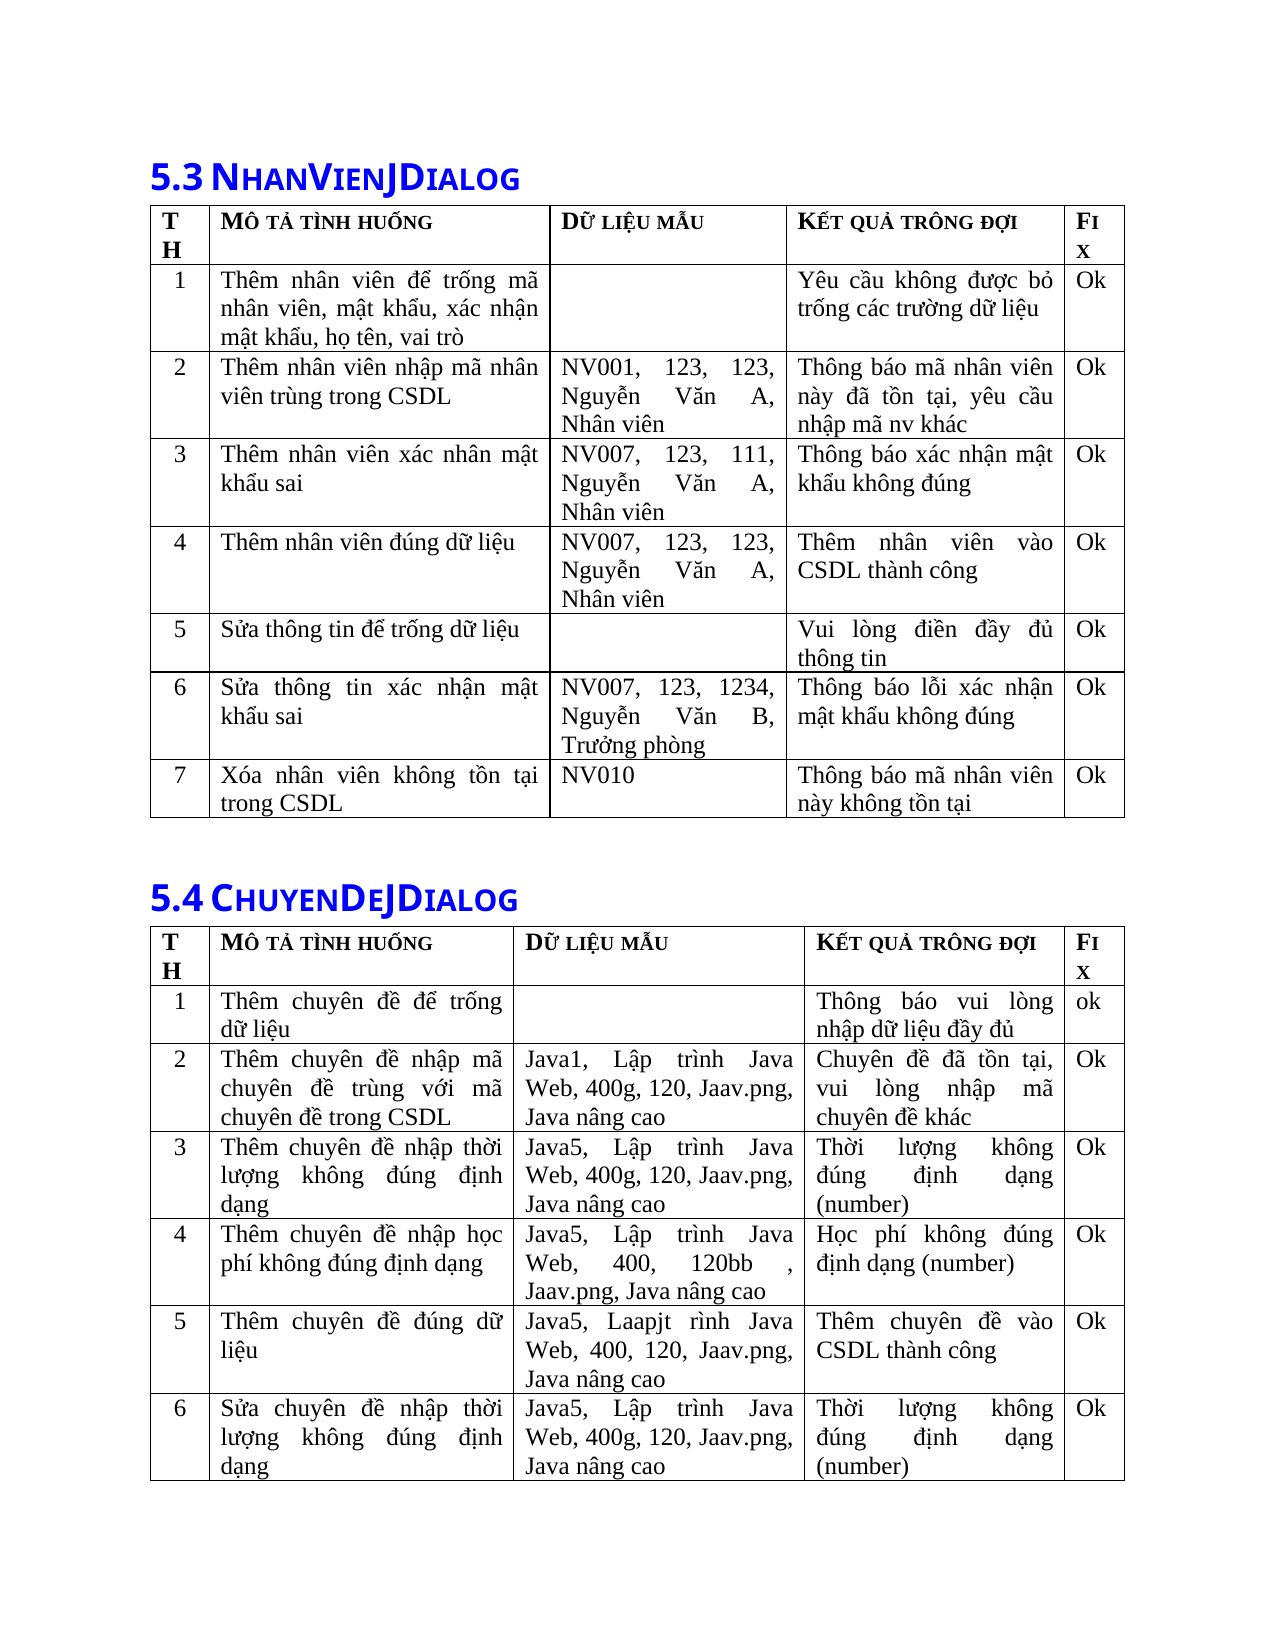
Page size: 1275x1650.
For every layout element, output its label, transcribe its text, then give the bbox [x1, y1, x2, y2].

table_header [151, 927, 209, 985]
subtitle ChuyenDeJDialog [150, 871, 1125, 922]
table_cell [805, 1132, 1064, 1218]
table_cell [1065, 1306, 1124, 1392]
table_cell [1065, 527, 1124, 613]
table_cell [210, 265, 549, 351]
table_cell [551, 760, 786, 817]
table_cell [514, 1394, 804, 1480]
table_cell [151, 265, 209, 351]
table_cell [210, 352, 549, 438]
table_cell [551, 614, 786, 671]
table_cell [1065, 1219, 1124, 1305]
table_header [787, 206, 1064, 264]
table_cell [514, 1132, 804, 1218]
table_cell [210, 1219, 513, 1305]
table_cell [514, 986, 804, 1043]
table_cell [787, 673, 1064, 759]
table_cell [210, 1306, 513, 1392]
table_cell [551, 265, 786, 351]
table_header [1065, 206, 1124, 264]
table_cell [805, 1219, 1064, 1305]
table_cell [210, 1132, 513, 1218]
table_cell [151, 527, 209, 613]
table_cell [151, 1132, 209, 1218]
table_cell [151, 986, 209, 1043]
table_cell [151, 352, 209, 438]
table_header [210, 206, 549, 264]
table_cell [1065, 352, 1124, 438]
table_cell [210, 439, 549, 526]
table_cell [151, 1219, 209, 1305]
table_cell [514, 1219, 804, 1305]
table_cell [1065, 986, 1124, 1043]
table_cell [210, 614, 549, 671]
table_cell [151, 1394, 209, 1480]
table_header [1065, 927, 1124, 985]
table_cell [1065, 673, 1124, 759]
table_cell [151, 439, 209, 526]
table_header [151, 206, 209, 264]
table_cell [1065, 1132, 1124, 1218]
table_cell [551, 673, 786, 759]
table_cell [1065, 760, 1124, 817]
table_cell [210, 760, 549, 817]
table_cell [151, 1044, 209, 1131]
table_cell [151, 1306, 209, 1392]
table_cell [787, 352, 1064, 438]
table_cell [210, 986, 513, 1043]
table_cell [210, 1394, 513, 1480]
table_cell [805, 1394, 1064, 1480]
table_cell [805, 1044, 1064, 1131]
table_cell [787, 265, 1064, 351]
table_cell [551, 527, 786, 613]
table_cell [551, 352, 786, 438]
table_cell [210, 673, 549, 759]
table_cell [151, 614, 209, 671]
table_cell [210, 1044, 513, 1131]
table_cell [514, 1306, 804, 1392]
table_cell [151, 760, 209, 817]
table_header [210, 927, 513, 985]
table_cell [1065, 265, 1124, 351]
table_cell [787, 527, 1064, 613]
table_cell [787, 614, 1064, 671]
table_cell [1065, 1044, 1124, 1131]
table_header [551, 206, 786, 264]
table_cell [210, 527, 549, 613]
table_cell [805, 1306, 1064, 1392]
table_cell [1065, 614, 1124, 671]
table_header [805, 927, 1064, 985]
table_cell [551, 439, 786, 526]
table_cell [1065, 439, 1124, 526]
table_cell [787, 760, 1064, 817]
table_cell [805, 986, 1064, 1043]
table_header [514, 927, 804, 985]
subtitle NhanVienJDialog [150, 150, 1125, 201]
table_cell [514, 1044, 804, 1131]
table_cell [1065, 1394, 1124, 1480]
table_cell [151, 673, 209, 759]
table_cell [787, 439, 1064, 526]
